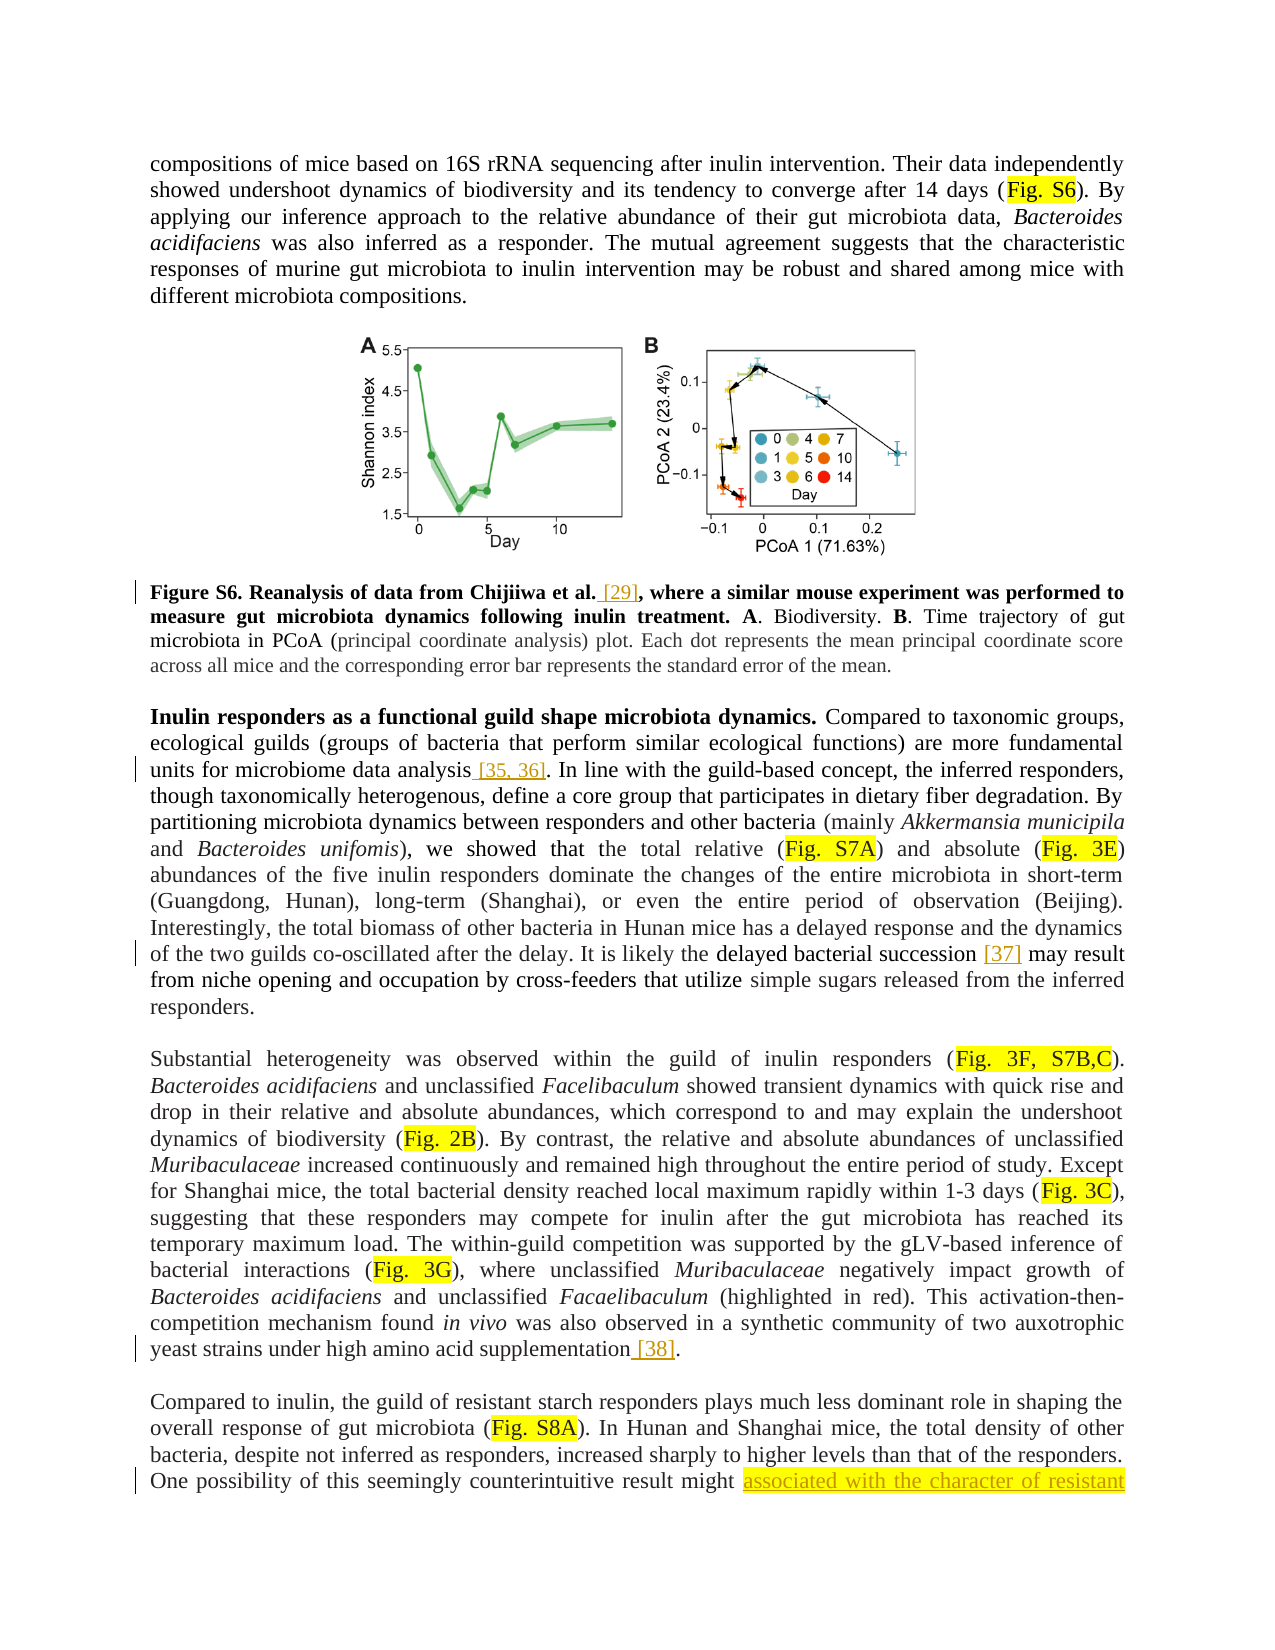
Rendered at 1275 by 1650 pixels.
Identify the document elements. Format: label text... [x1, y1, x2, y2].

picture [359, 334, 916, 557]
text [150, 1388, 1125, 1493]
text Inulin responders as a functional guild shape microbiota dynamics. Compared to taxonomic groups, ecological guilds (groups of bacteria that perform similar ecological functions) are more fundamental units for microbiome data analysis. In line with the guild-based concept, the inferred responders, though taxonomically heterogenous, define a core group that participates in dietary fiber degradation. By partitioning microbiota dynamics between responders and other bacteria (mainly Akkermansia municipila and Bacteroides unifomis), we showed that the total relative (Fig. S7A) and absolute (Fig. 3E) abundances of the five inulin responders dominate the changes of the entire microbiota in short-term (Guangdong, Hunan), long-term (Shanghai), or even the entire period of observation (Beijing). Interestingly, the total biomass of other bacteria in Hunan mice has a delayed response and the dynamics of the two guilds co-oscillated after the delay. It is likely the delayed bacterial succession may result from niche opening and occupation by cross-feeders that utilize simple sugars released from the inferred responders. [150, 703, 1125, 966]
text Figure S6. Reanalysis of data from Chijiiwa et al., where a similar mouse experiment was performed to measure gut microbiota dynamics following inulin treatment. A. Biodiversity. B. Time trajectory of gut microbiota in PCoA (principal coordinate analysis) plot. Each dot represents the mean principal coordinate score across all mice and the corresponding error bar represents the standard error of the mean. [150, 580, 1125, 677]
text Substantial heterogeneity was observed within the guild of inulin responders (Fig. 3F, S7B,C). Bacteroides acidifaciens and unclassified Facelibaculum showed transient dynamics with quick rise and drop in their relative and absolute abundances, which correspond to and may explain the undershoot dynamics of biodiversity (Fig. 2B). By contrast, the relative and absolute abundances of unclassified Muribaculaceae increased continuously and remained high throughout the entire period of study. Except for Shanghai mice, the total bacterial density reached local maximum rapidly within 1-3 days (Fig. 3C), suggesting that these responders may compete for inulin after the gut microbiota has reached its temporary maximum load. The within-guild competition was supported by the gLV-based inference of bacterial interactions (Fig. 3G), where unclassified Muribaculaceae negatively impact growth of Bacteroides acidifaciens and unclassified Facaelibaculum (highlighted in red). This activation-then-competition mechanism found in vivo was also observed in a synthetic community of two auxotrophic yeast strains under high amino acid supplementation. [150, 1046, 1125, 1362]
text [150, 150, 1125, 308]
